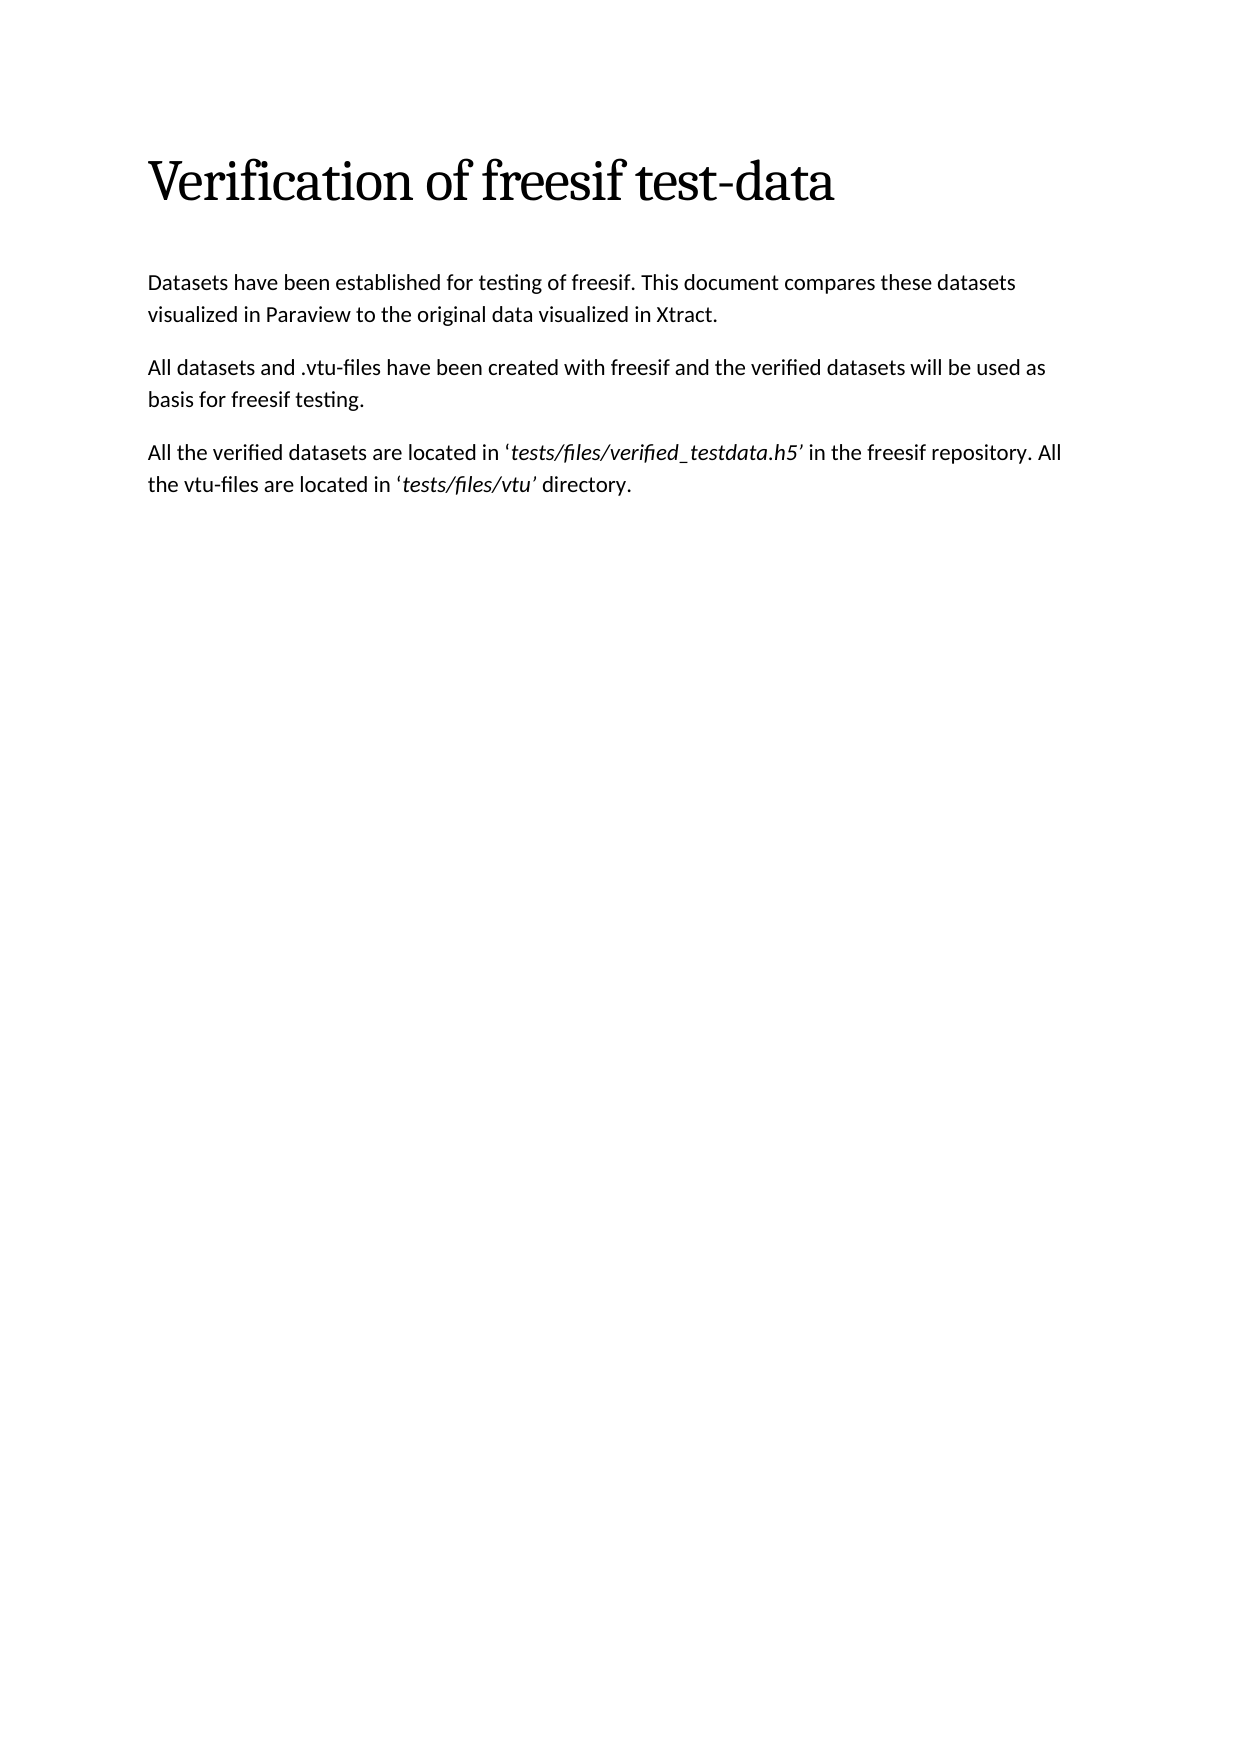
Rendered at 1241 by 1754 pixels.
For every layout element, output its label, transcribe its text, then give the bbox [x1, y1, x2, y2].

text All the verified datasets are located in ‘tests/files/verified_testdata.h5’ in the freesif repository. All the vtu-files are located in ‘tests/files/vtu’ directory. [148, 438, 1093, 498]
title Verification of freesif test-data [148, 148, 1093, 215]
text Datasets have been established for testing of freesif. This document compares these datasets visualized in Paraview to the original data visualized in Xtract. [148, 268, 1093, 328]
text All datasets and .vtu-files have been created with freesif and the verified datasets will be used as basis for freesif testing. [148, 353, 1093, 413]
